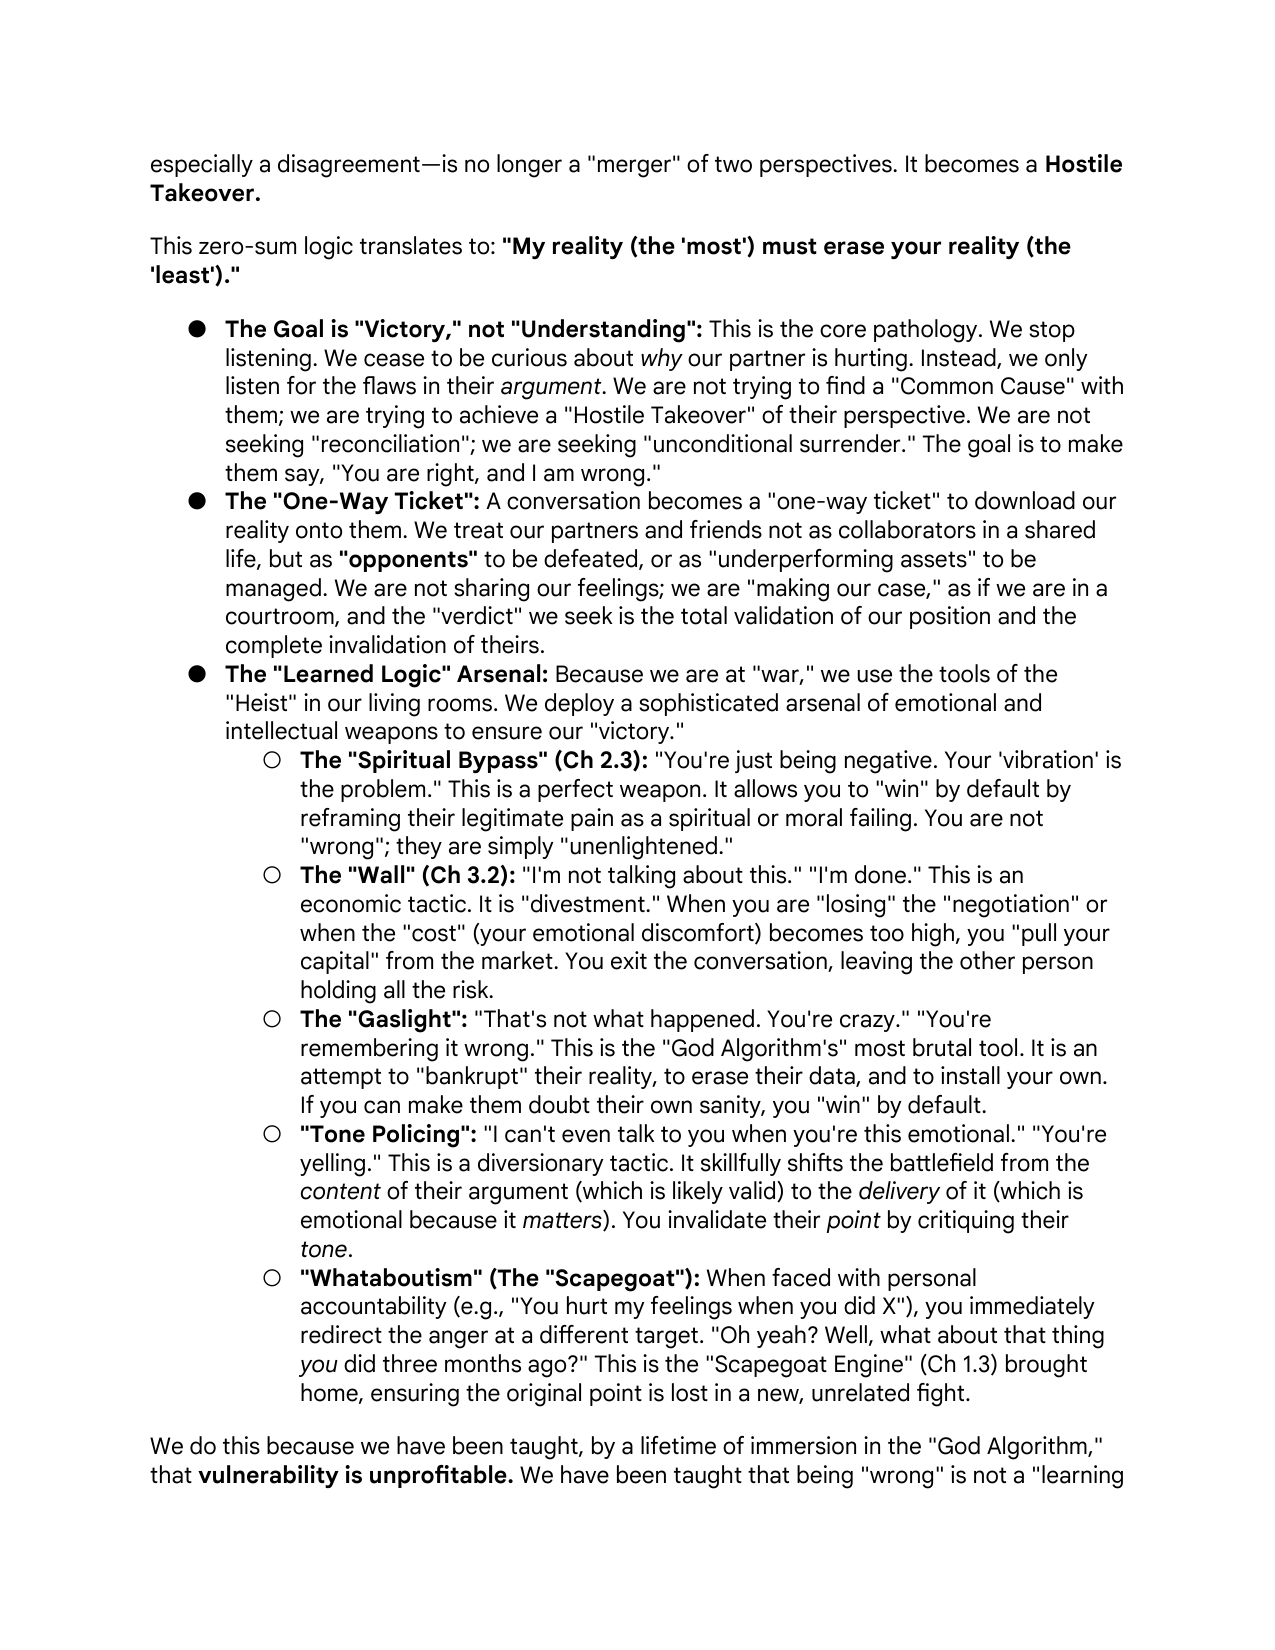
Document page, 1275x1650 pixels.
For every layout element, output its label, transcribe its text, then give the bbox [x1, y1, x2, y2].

text This zero-sum logic translates to: "My reality (the 'most') must erase your reality (the 'least')." [150, 232, 1125, 290]
list The Goal is "Victory," not "Understanding": This is the core pathology. We stop listening. We cease to be curious about why our partner is hurting. Instead, we only listen for the flaws in their argument. We are not trying to find a "Common Cause" with them; we are trying to achieve a "Hostile Takeover" of their perspective. We are not seeking "reconciliation"; we are seeking "unconditional surrender." The goal is to make them say, "You are right, and I am wrong." [187, 315, 1125, 487]
list The "One-Way Ticket": A conversation becomes a "one-way ticket" to download our reality onto them. We treat our partners and friends not as collaborators in a shared life, but as "opponents" to be defeated, or as "underperforming assets" to be managed. We are not sharing our feelings; we are "making our case," as if we are in a courtroom, and the "verdict" we seek is the total validation of our position and the complete invalidation of theirs. [187, 487, 1125, 660]
list The "Wall" (Ch 3.2): "I'm not talking about this." "I'm done." This is an economic tactic. It is "divestment." When you are "losing" the "negotiation" or when the "cost" (your emotional discomfort) becomes too high, you "pull your capital" from the market. You exit the conversation, leaving the other person holding all the risk. [262, 861, 1125, 1005]
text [150, 150, 1125, 207]
list The "Spiritual Bypass" (Ch 2.3): "You're just being negative. Your 'vibration' is the problem." This is a perfect weapon. It allows you to "win" by default by reframing their legitimate pain as a spiritual or moral failing. You are not "wrong"; they are simply "unenlightened." [262, 746, 1125, 861]
list "Tone Policing": "I can't even talk to you when you're this emotional." "You're yelling." This is a diversionary tactic. It skillfully shifts the battlefield from the content of their argument (which is likely valid) to the delivery of it (which is emotional because it matters). You invalidate their point by critiquing their tone. [262, 1120, 1125, 1264]
list "Whataboutism" (The "Scapegoat"): When faced with personal accountability (e.g., "You hurt my feelings when you did X"), you immediately redirect the anger at a different target. "Oh yeah? Well, what about that thing you did three months ago?" This is the "Scapegoat Engine" (Ch 1.3) brought home, ensuring the original point is lost in a new, unrelated fight. [262, 1264, 1125, 1407]
list The "Learned Logic" Arsenal: Because we are at "war," we use the tools of the "Heist" in our living rooms. We deploy a sophisticated arsenal of emotional and intellectual weapons to ensure our "victory." [187, 660, 1125, 746]
list The "Gaslight": "That's not what happened. You're crazy." "You're remembering it wrong." This is the "God Algorithm's" most brutal tool. It is an attempt to "bankrupt" their reality, to erase their data, and to install your own. If you can make them doubt their own sanity, you "win" by default. [262, 1005, 1125, 1120]
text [150, 1432, 1125, 1490]
